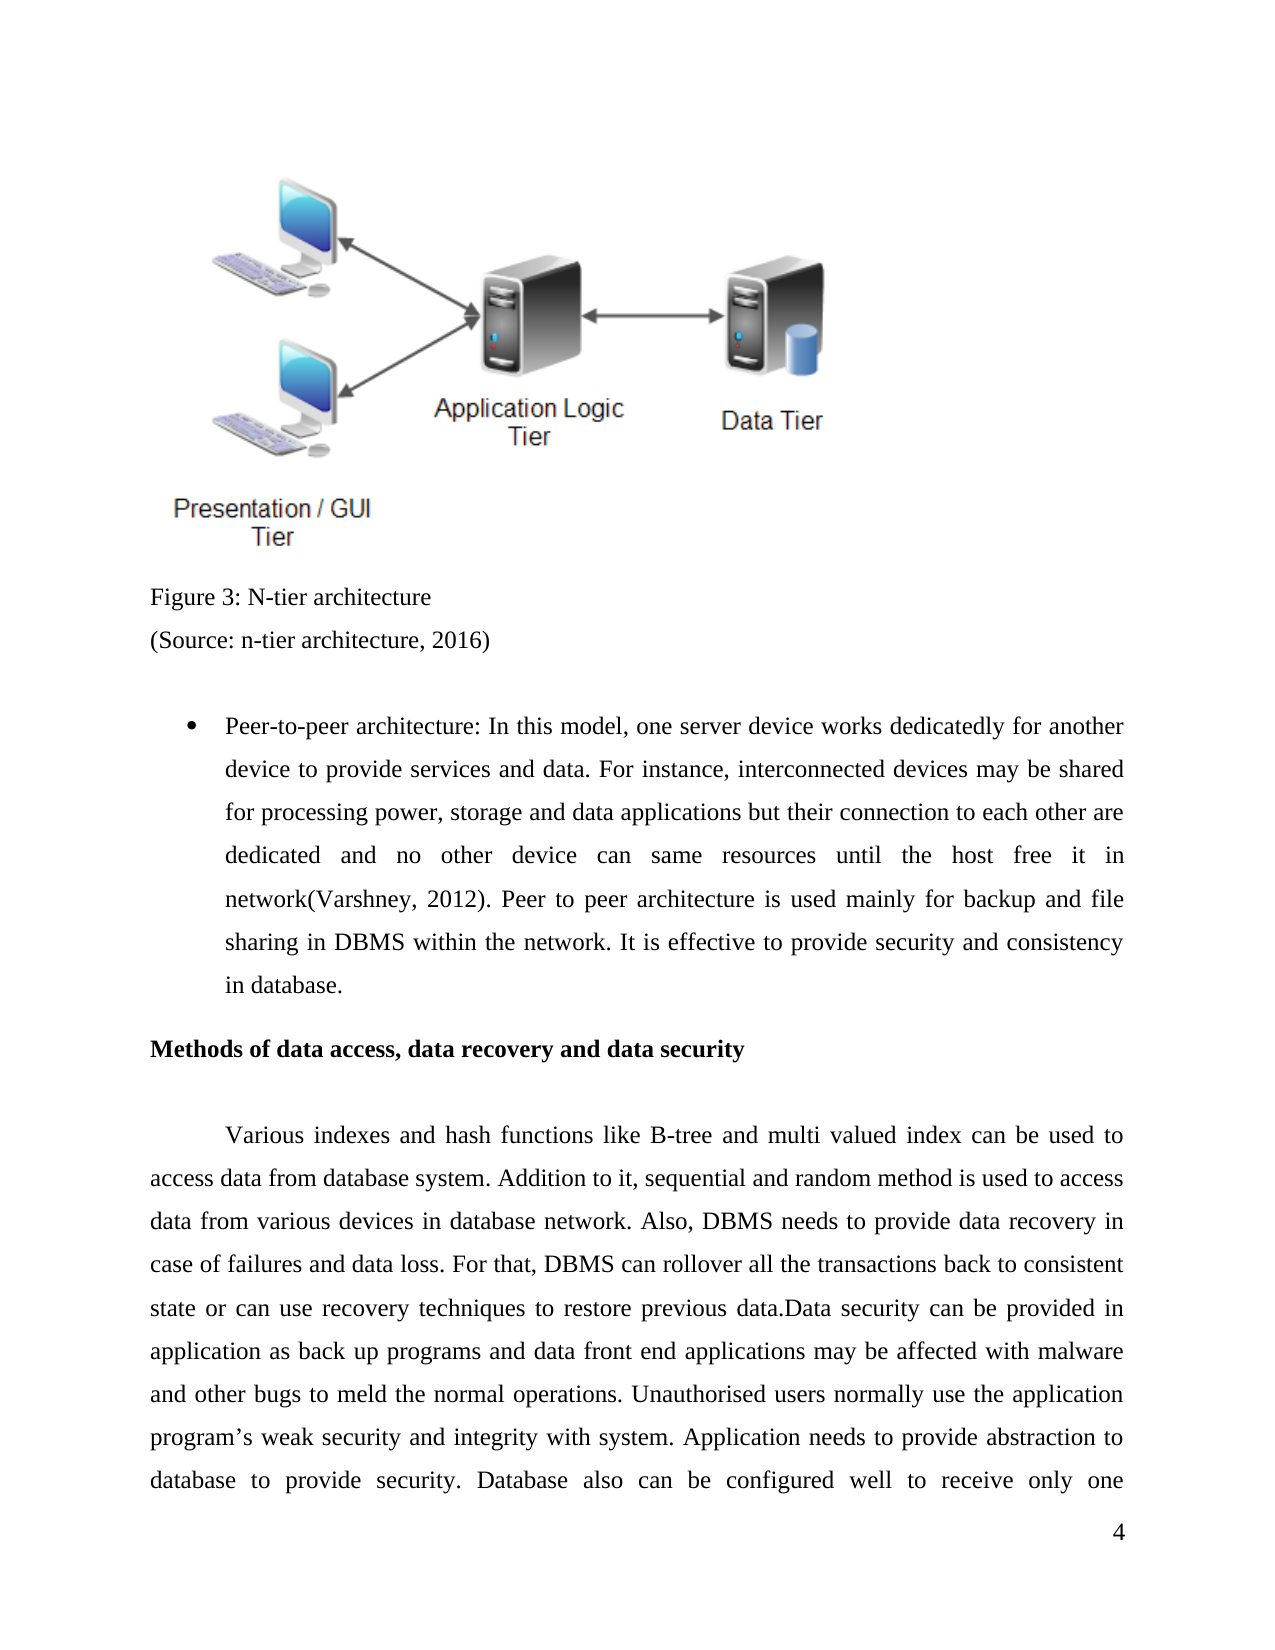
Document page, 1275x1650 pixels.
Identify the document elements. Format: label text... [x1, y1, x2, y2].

text Figure 3: N-tier architecture [150, 582, 1125, 611]
picture [150, 150, 859, 568]
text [150, 1120, 1125, 1494]
list Peer-to-peer architecture: In this model, one server device works dedicatedly for another device to provide services and data. For instance, interconnected devices may be shared for processing power, storage and data applications but their connection to each other are dedicated and no other device can same resources until the host free it in network. Peer to peer architecture is used mainly for backup and file sharing in DBMS within the network. It is effective to provide security and consistency in database. [187, 711, 1125, 999]
text Methods of data access, data recovery and data security [150, 1034, 1125, 1063]
text (Source: n-tier architecture, 2016) [150, 625, 1125, 654]
